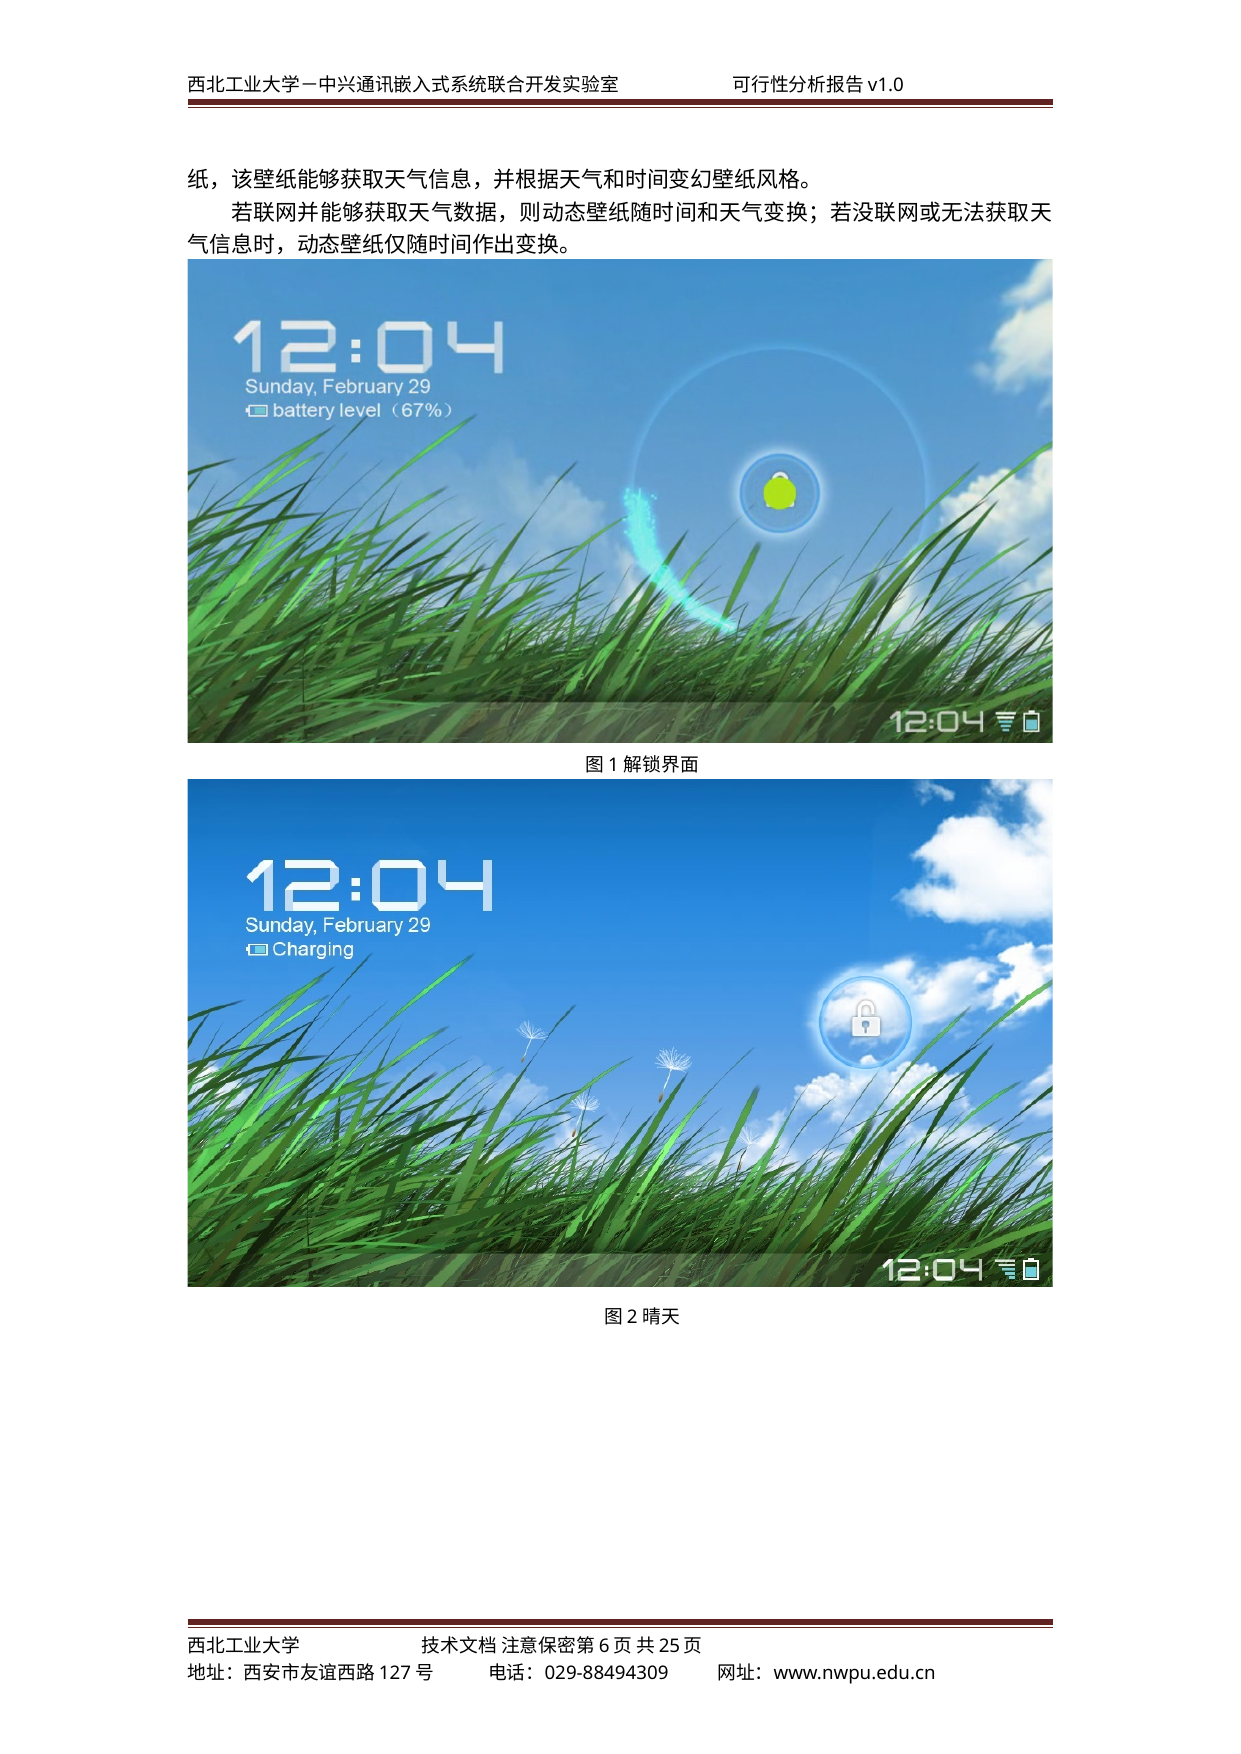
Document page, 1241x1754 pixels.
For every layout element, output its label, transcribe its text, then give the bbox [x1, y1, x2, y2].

text 图1 解锁界面 [187, 747, 1053, 779]
picture [187, 779, 1053, 1287]
text 图2 晴天 [187, 1299, 1053, 1332]
picture [187, 259, 1053, 743]
text 若联网并能够获取天气数据，则动态壁纸随时间和天气变换；若没联网或无法获取天气信息时，动态壁纸仅随时间作出变换。 [187, 194, 1053, 259]
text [187, 162, 1053, 194]
